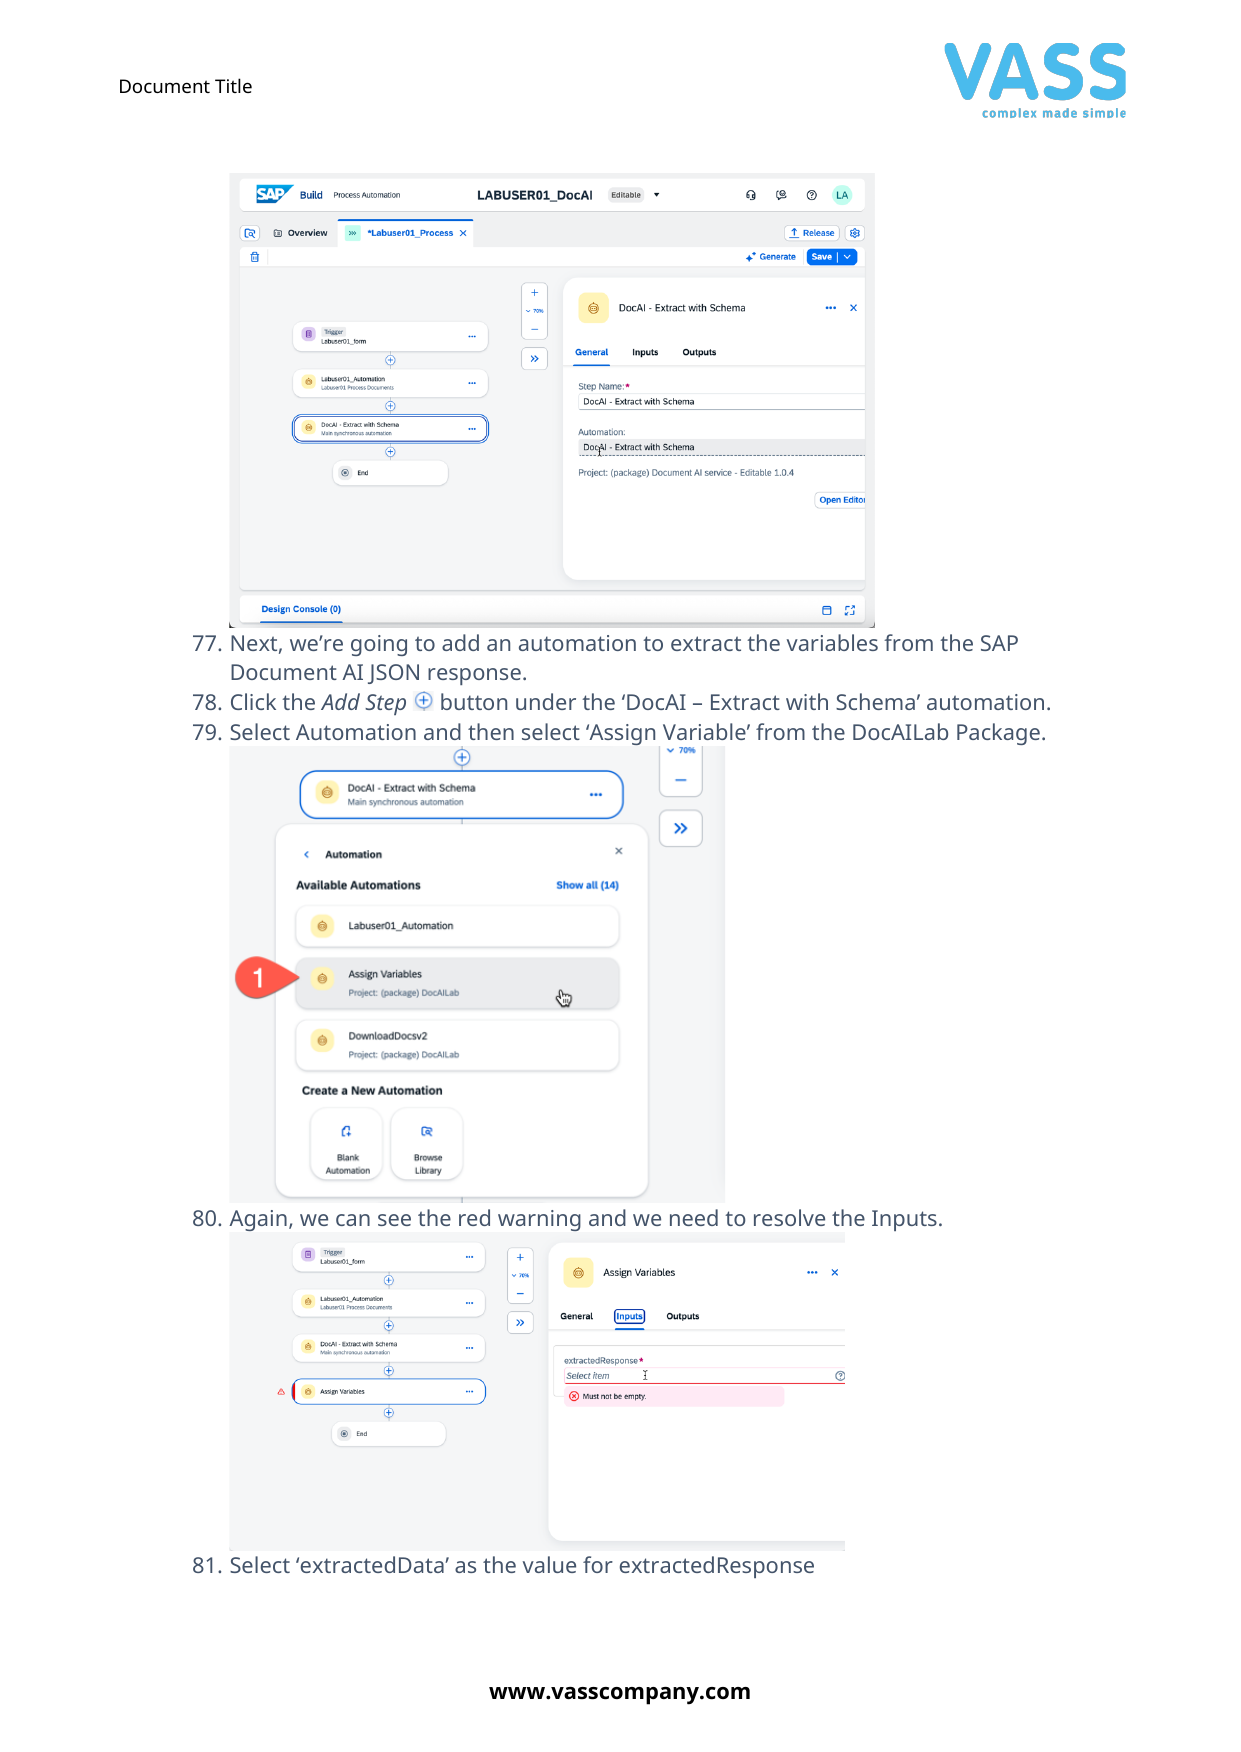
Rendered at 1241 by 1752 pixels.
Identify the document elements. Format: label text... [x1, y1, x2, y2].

list Select ‘extractedData’ as the value for extractedResponse [192, 1550, 1122, 1580]
picture [229, 746, 726, 1203]
picture [229, 1232, 845, 1551]
list Click the Add Step button under the ‘DocAI – Extract with Schema’ automation. [192, 687, 1122, 717]
list Next, we’re going to add an automation to extract the variables from the SAP Document AI JSON response. [192, 628, 1122, 687]
list Select Automation and then select ‘Assign Variable’ from the DocAILab Package. [192, 717, 1122, 747]
list Again, we can see the red warning and we need to resolve the Inputs. [192, 1203, 1122, 1233]
picture [944, 43, 1126, 118]
picture [229, 173, 875, 628]
picture [412, 691, 434, 711]
